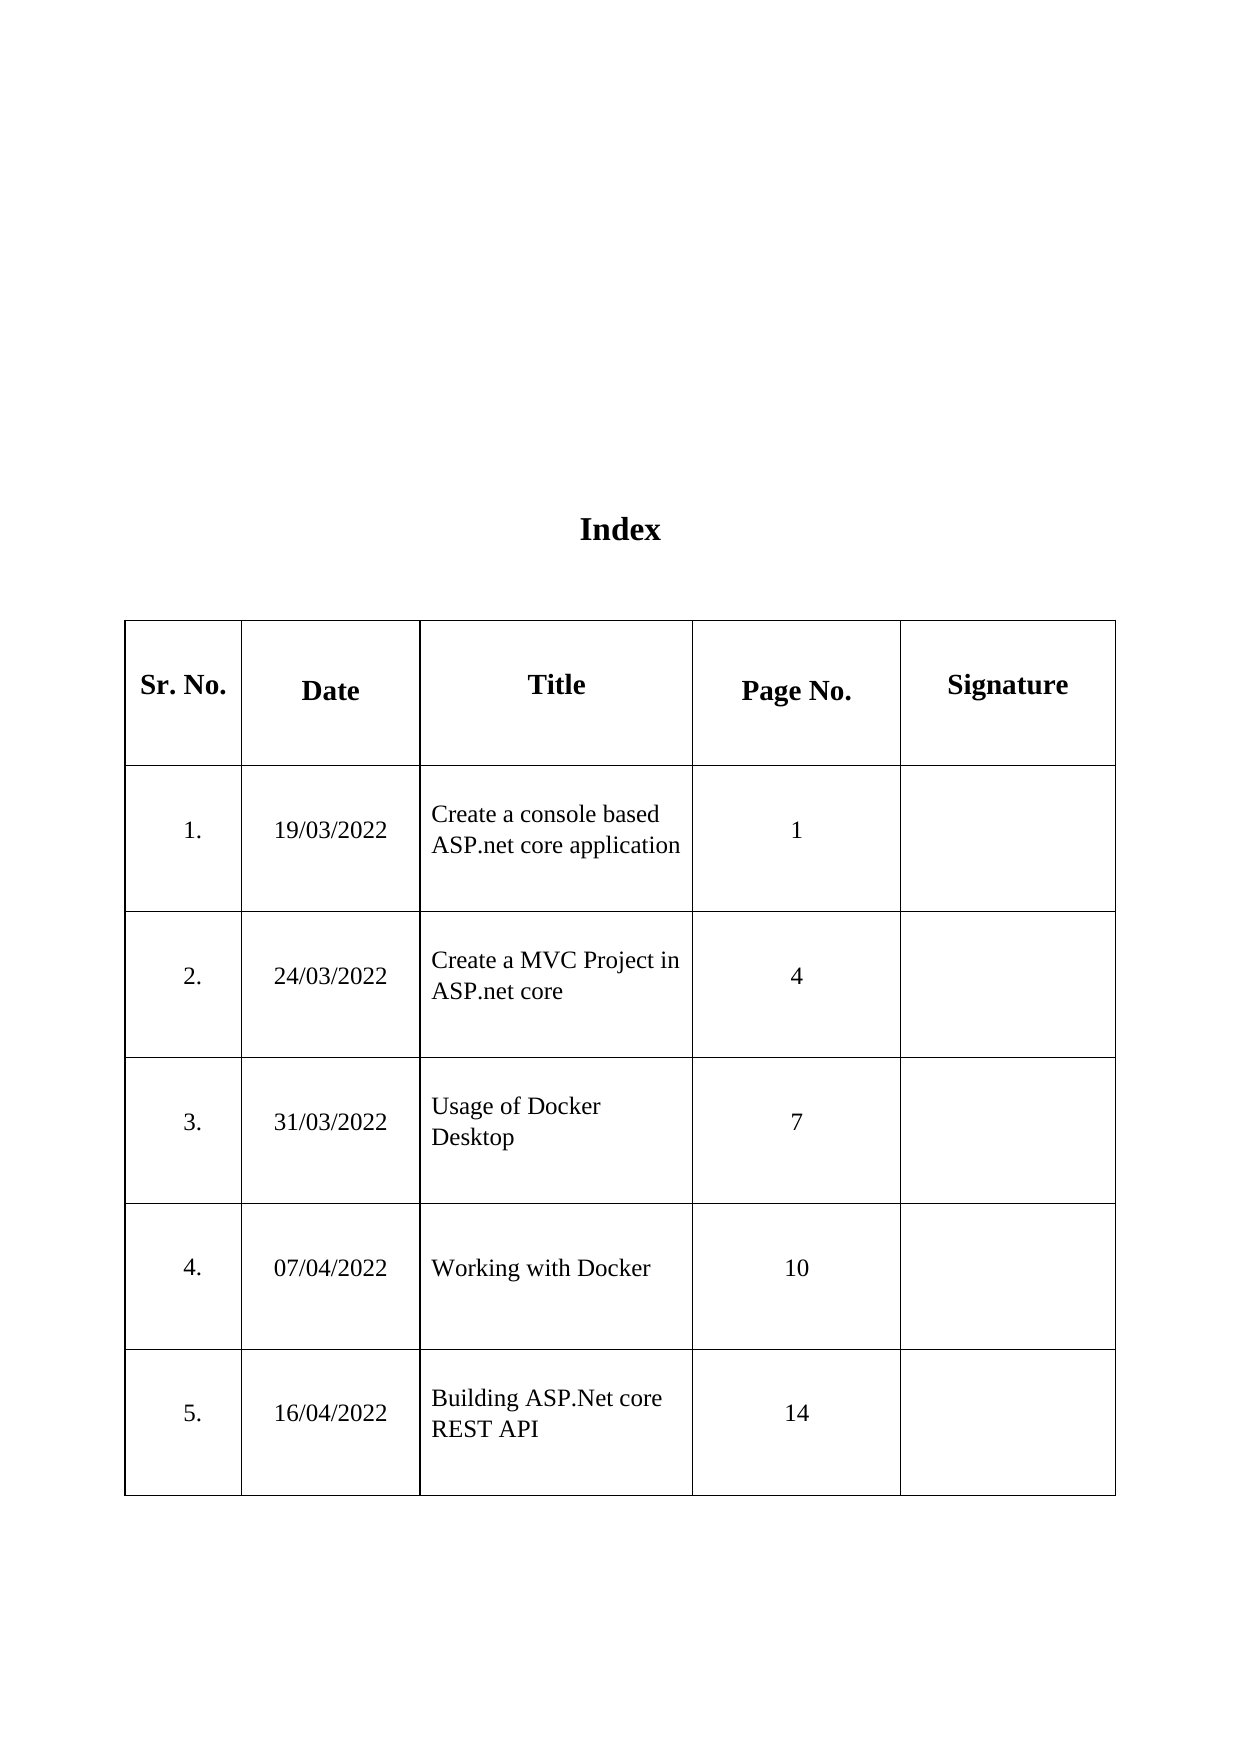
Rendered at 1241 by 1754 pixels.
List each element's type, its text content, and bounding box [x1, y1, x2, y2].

table_cell 16/04/2022 [242, 1350, 419, 1494]
table_cell 1 [693, 766, 900, 911]
table_cell 10 [693, 1204, 900, 1349]
table_cell 19/03/2022 [242, 766, 419, 911]
table_cell [901, 1204, 1115, 1349]
table_cell 14 [693, 1350, 900, 1494]
table_cell 07/04/2022 [242, 1204, 419, 1349]
table_cell 24/03/2022 [242, 912, 419, 1057]
table_cell Create a MVC Project in ASP.net core [421, 912, 692, 1057]
table_cell [126, 1350, 241, 1494]
table_cell [126, 1058, 241, 1203]
table_cell [901, 912, 1115, 1057]
table_cell [901, 766, 1115, 911]
table_cell [901, 1058, 1115, 1203]
table_cell [126, 912, 241, 1057]
table_cell 7 [693, 1058, 900, 1203]
table_header Signature [901, 621, 1115, 765]
table_header Date [242, 621, 419, 765]
table_header Page No. [693, 621, 900, 765]
table_cell Working with Docker [421, 1204, 692, 1349]
table_header Title [421, 621, 692, 765]
table_cell [901, 1350, 1115, 1494]
table_cell [126, 1204, 241, 1349]
table_cell [126, 766, 241, 911]
table_header Sr. No. [126, 621, 241, 765]
table_cell Create a console based ASP.net core application [421, 766, 692, 911]
table_cell 31/03/2022 [242, 1058, 419, 1203]
table_cell Building ASP.Net core REST API [421, 1350, 692, 1494]
text Index [150, 509, 1090, 547]
table_cell Usage of Docker Desktop [421, 1058, 692, 1203]
table_cell 4 [693, 912, 900, 1057]
